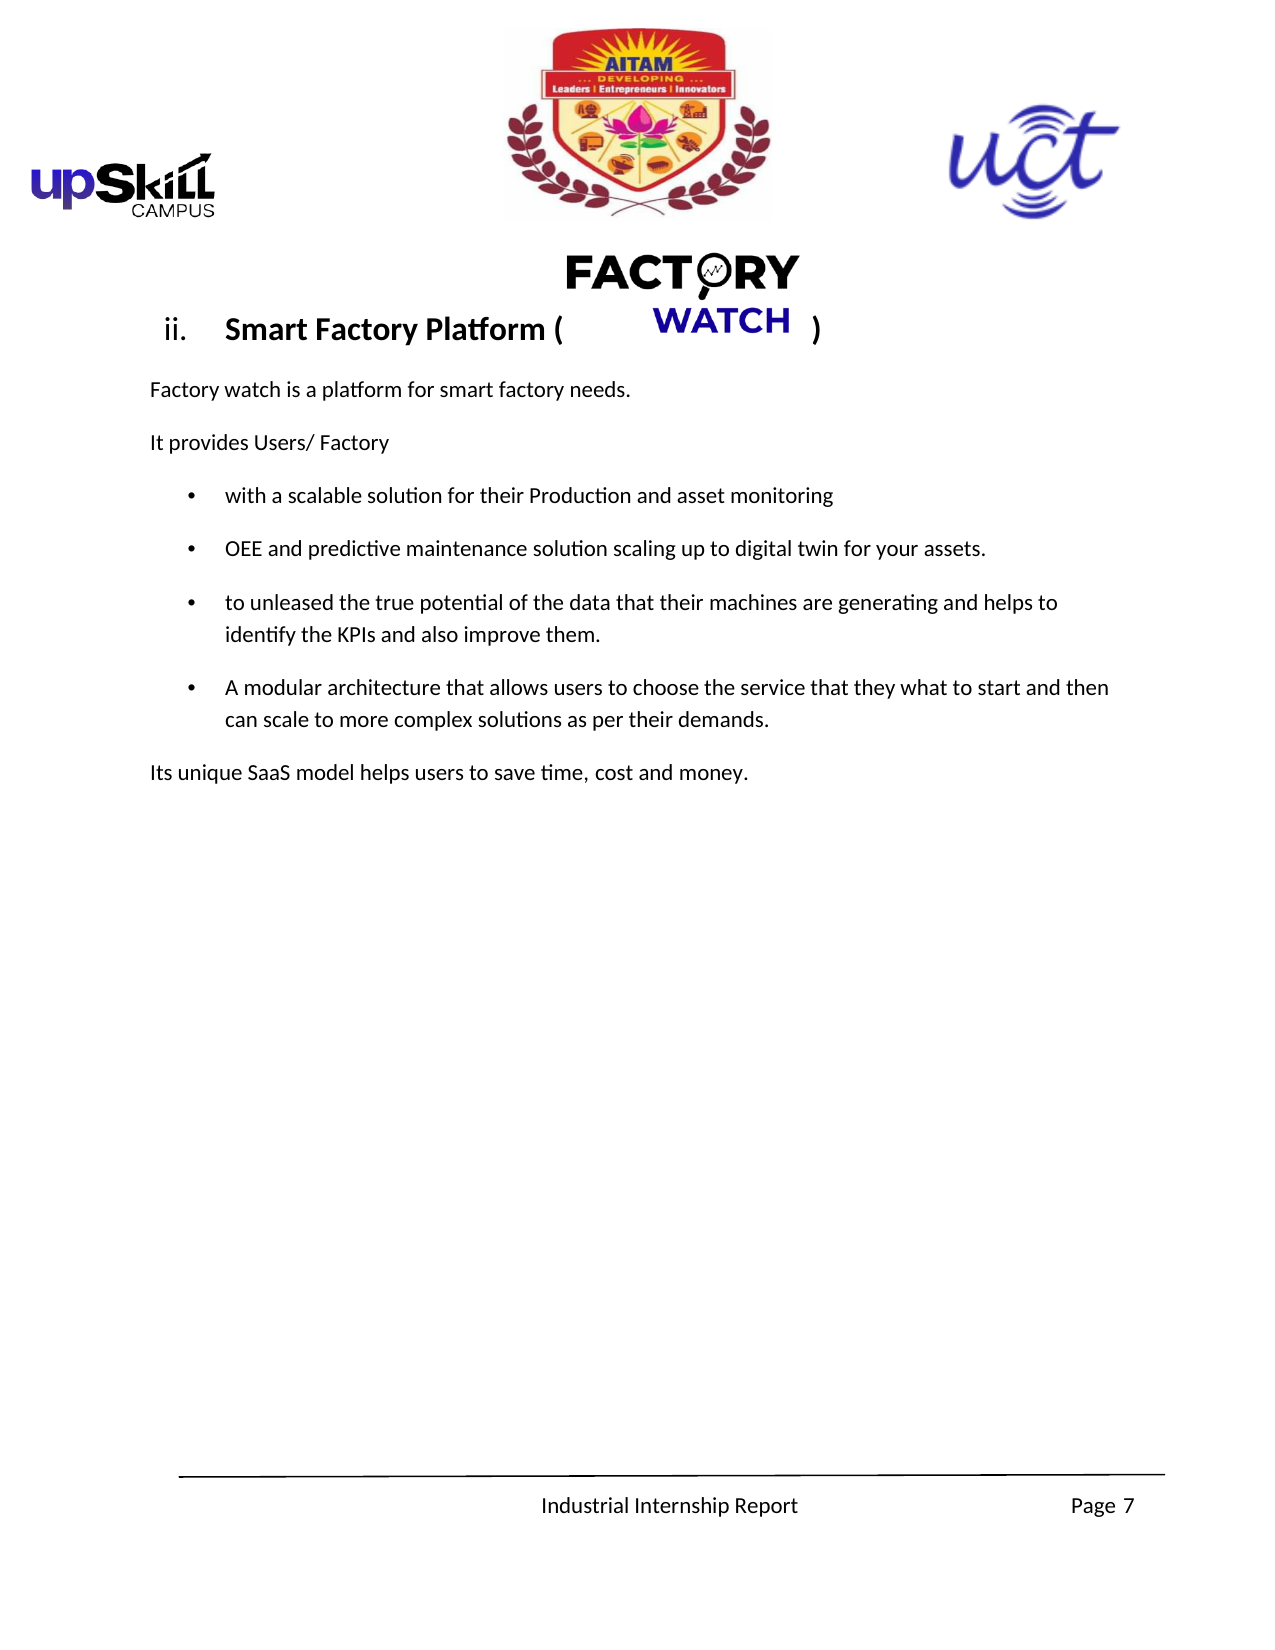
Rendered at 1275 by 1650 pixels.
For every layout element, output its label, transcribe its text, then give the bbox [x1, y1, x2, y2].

text Factory watch is a platform for smart factory needs. [150, 376, 1134, 403]
picture [503, 28, 772, 221]
picture [0, 140, 246, 221]
list A modular architecture that allows users to choose the service that they what to start and then can scale to more complex solutions as per their demands. [187, 673, 1134, 733]
picture [563, 248, 812, 341]
text Its unique SaaS model helps users to save time, cost and money. [150, 758, 1134, 786]
text It provides Users/ Factory [150, 428, 1134, 457]
list Smart Factory Platform () [187, 248, 1134, 349]
picture [946, 95, 1125, 221]
list to unleased the true potential of the data that their machines are generating and helps to identify the KPIs and also improve them. [187, 588, 1134, 648]
list with a scalable solution for their Production and asset monitoring [187, 482, 1134, 509]
list OEE and predictive maintenance solution scaling up to digital twin for your assets. [187, 534, 1134, 563]
